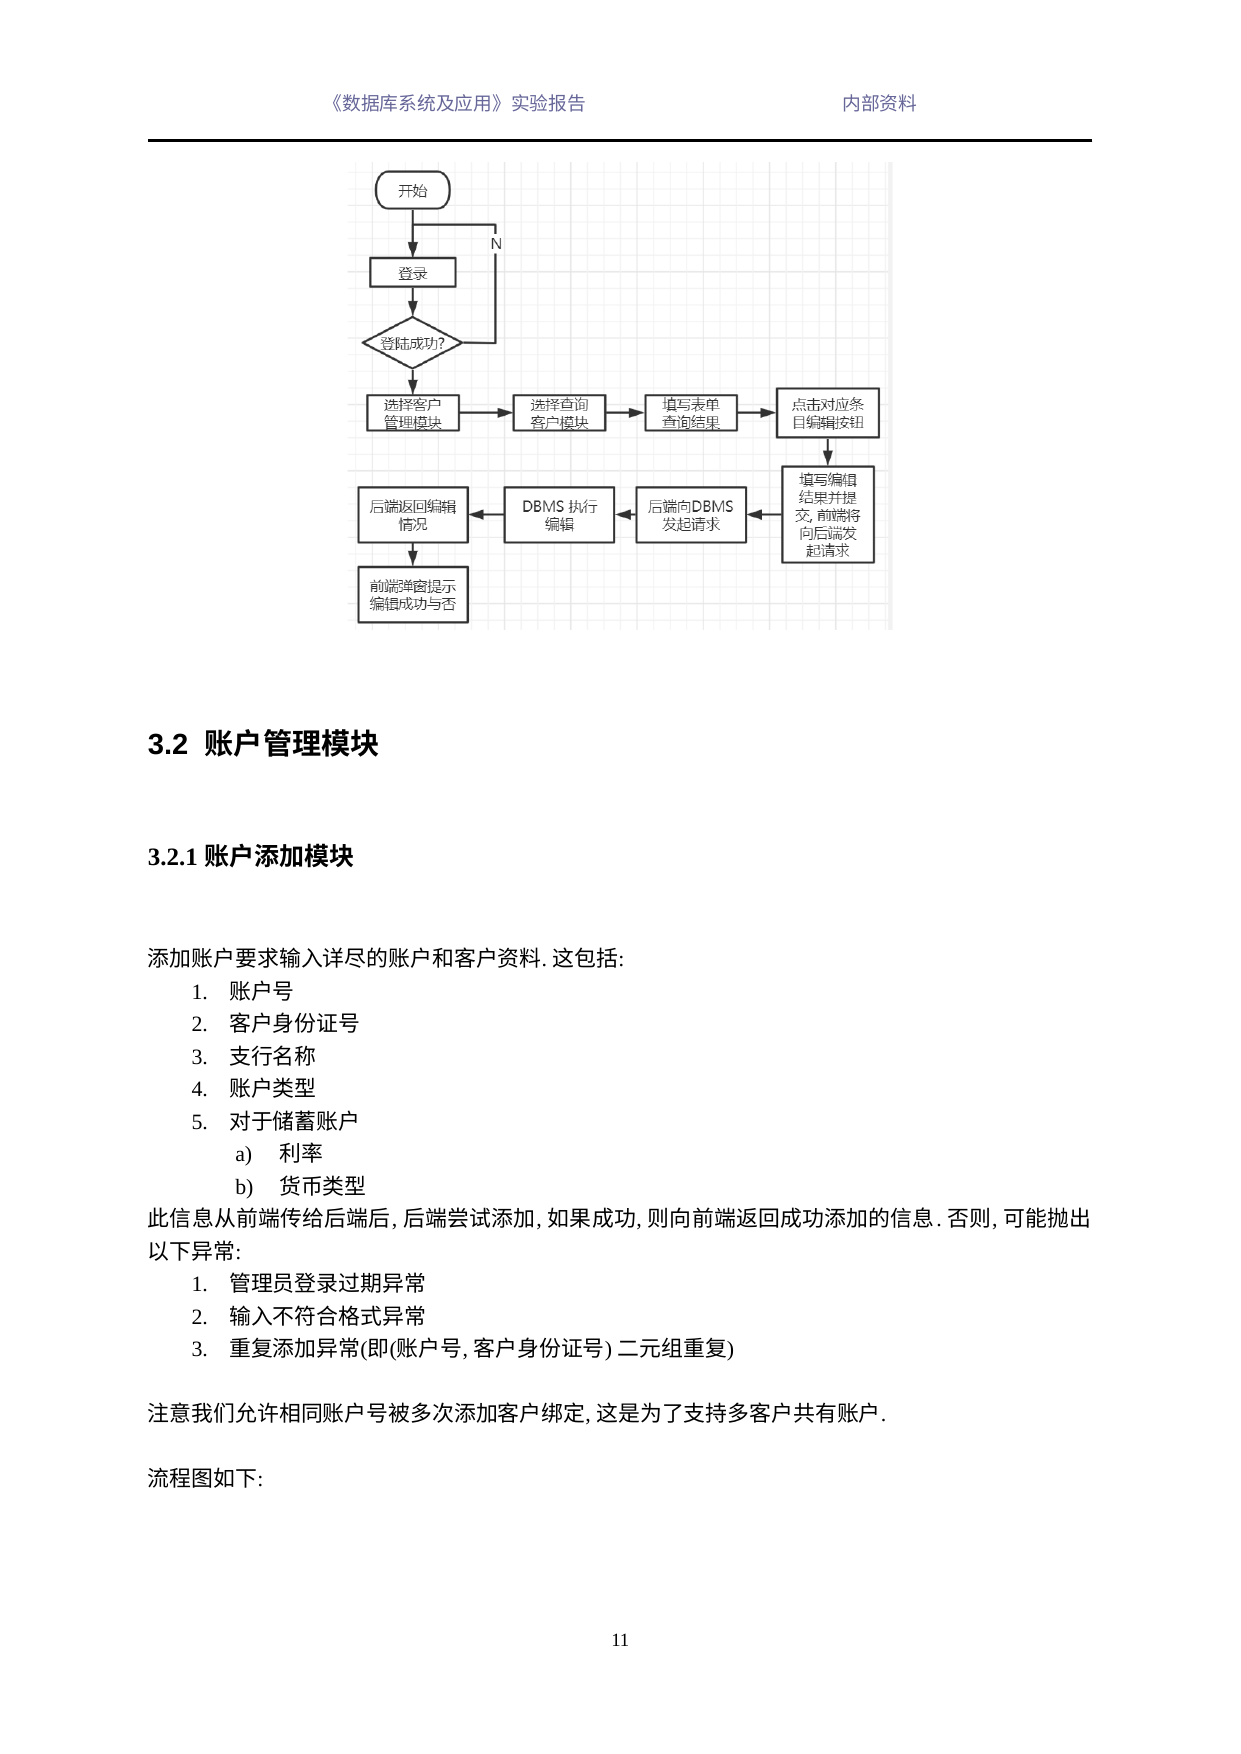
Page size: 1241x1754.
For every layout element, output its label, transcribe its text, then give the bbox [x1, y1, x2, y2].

text 流程图如下: [148, 1461, 1092, 1493]
list 账户号 [191, 973, 1092, 1006]
subtitle 3.2 账户管理模块 [148, 709, 1092, 774]
text 此信息从前端传给后端后, 后端尝试添加, 如果成功, 则向前端返回成功添加的信息. 否则, 可能抛出以下异常: [148, 1201, 1092, 1266]
text 注意我们允许相同账户号被多次添加客户绑定, 这是为了支持多客户共有账户. [148, 1396, 1092, 1428]
list 管理员登录过期异常 [191, 1266, 1092, 1298]
list 利率 [235, 1136, 1092, 1168]
list 支行名称 [191, 1038, 1092, 1071]
list 重复添加异常(即(账户号, 客户身份证号) 二元组重复) [191, 1331, 1092, 1363]
list 账户类型 [191, 1071, 1092, 1103]
subtitle 3.2.1 账户添加模块 [148, 822, 1092, 887]
text 添加账户要求输入详尽的账户和客户资料. 这包括: [148, 941, 1092, 973]
picture [347, 162, 893, 630]
list 输入不符合格式异常 [191, 1298, 1092, 1331]
list 客户身份证号 [191, 1006, 1092, 1038]
list 货币类型 [235, 1168, 1092, 1201]
list 对于储蓄账户 [191, 1103, 1092, 1136]
